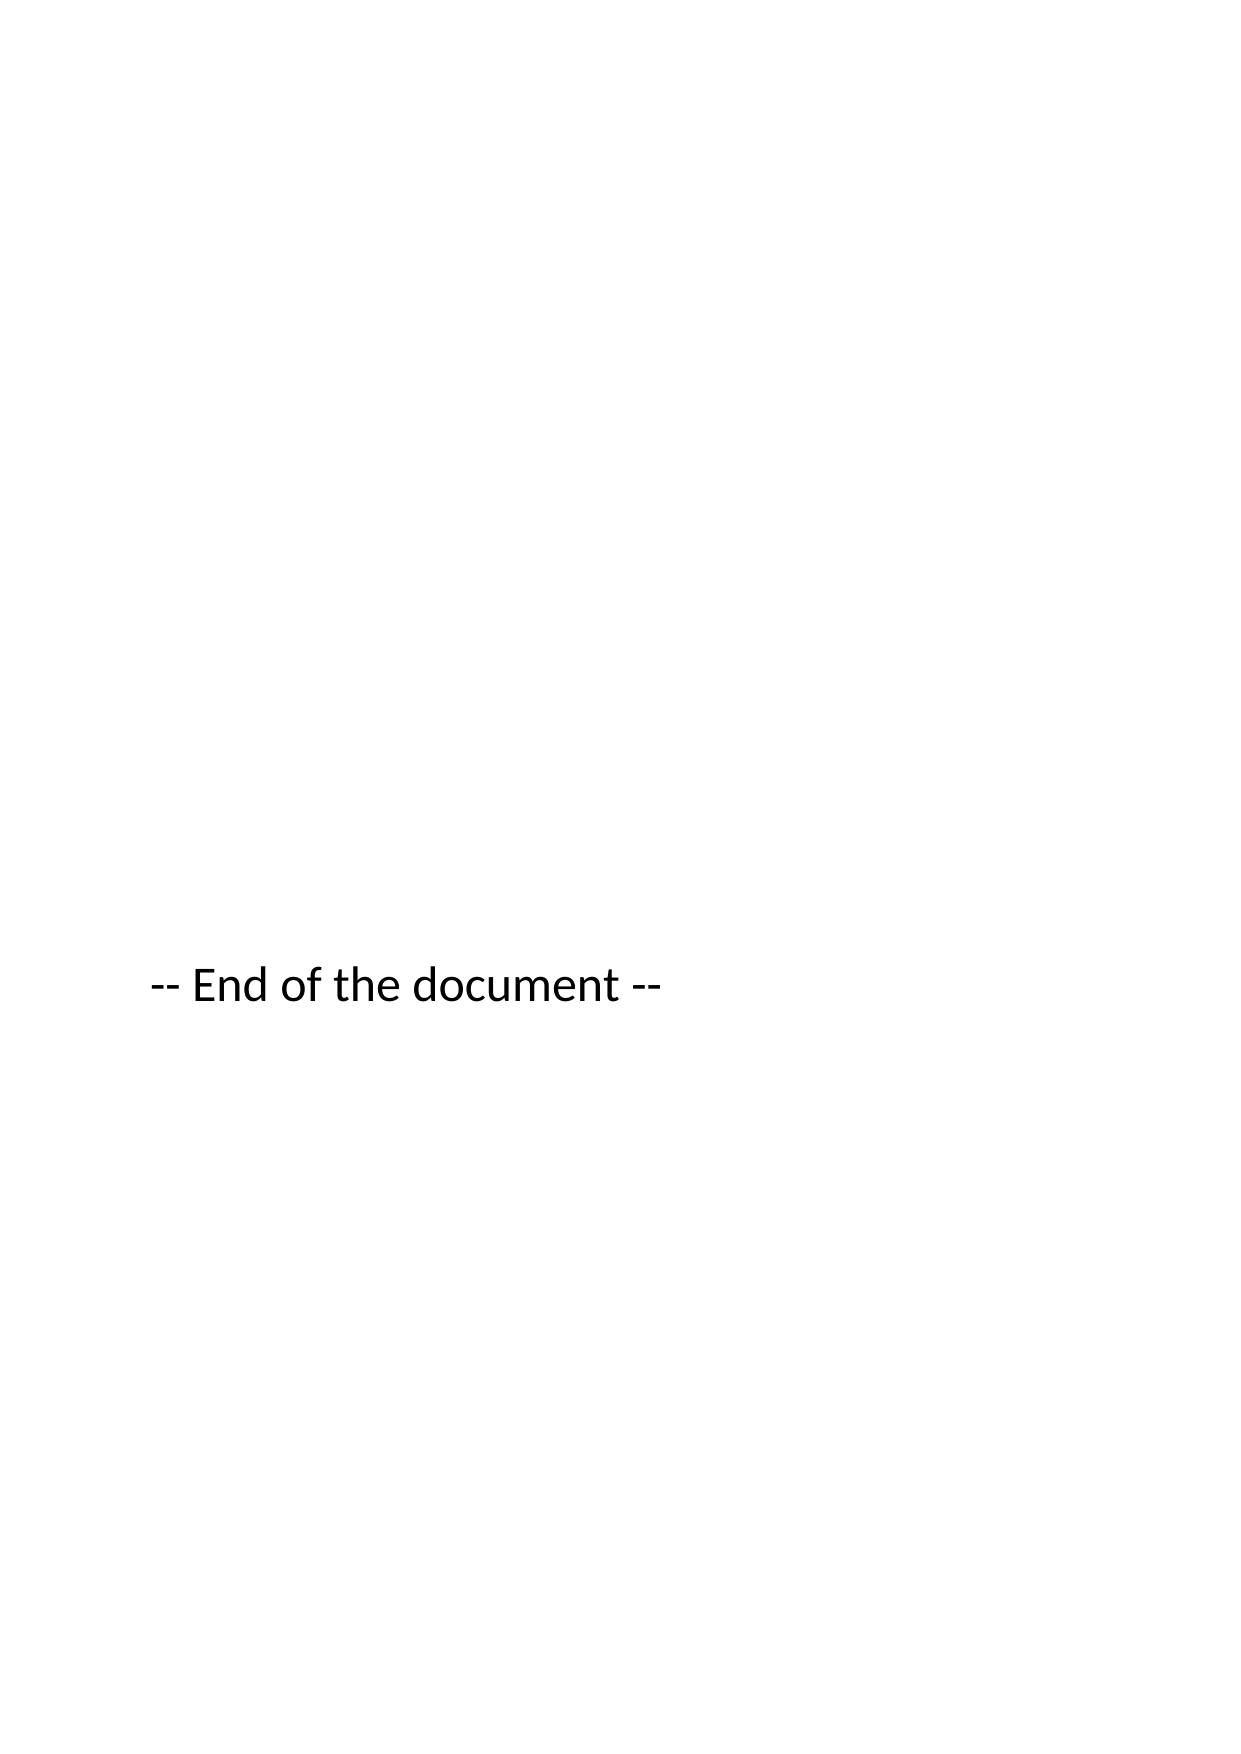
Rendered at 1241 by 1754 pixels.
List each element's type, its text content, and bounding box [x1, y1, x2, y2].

text -- End of the document -- [150, 953, 1122, 1014]
